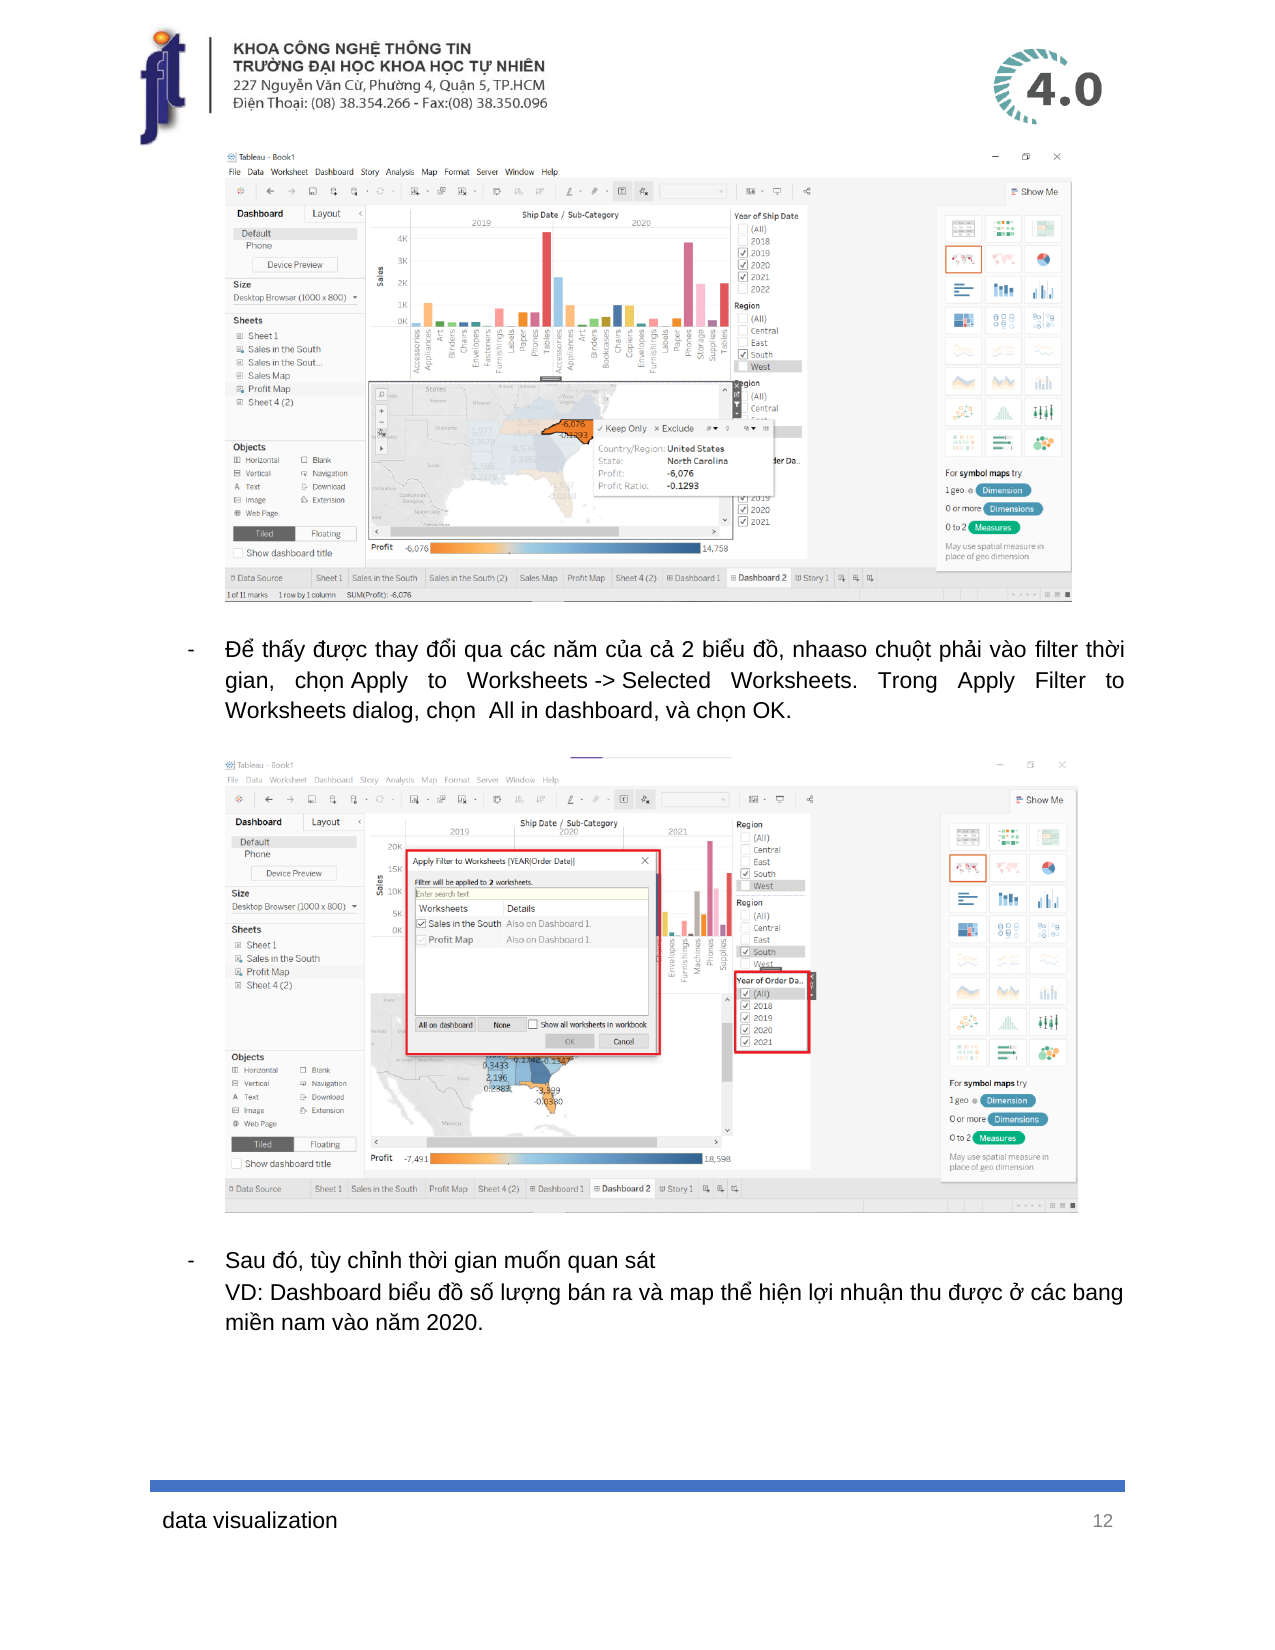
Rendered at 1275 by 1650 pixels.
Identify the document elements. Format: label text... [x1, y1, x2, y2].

list Để thấy được thay đổi qua các năm của cả 2 biểu đồ, nhaaso chuột phải vào filter thời gian, chọn Apply to Worksheets -> Selected Worksheets. Trong Apply Filter to Worksheets dialog, chọn All in dashboard, và chọn OK. [187, 635, 1125, 724]
picture [225, 757, 1079, 1213]
picture [985, 41, 1108, 126]
picture [117, 21, 1072, 602]
list VD: Dashboard biểu đồ số lượng bán ra và map thể hiện lợi nhuận thu được ở các bang miền nam vào năm 2020. [225, 1279, 1125, 1335]
list Sau đó, tùy chỉnh thời gian muốn quan sát [187, 1246, 1125, 1274]
